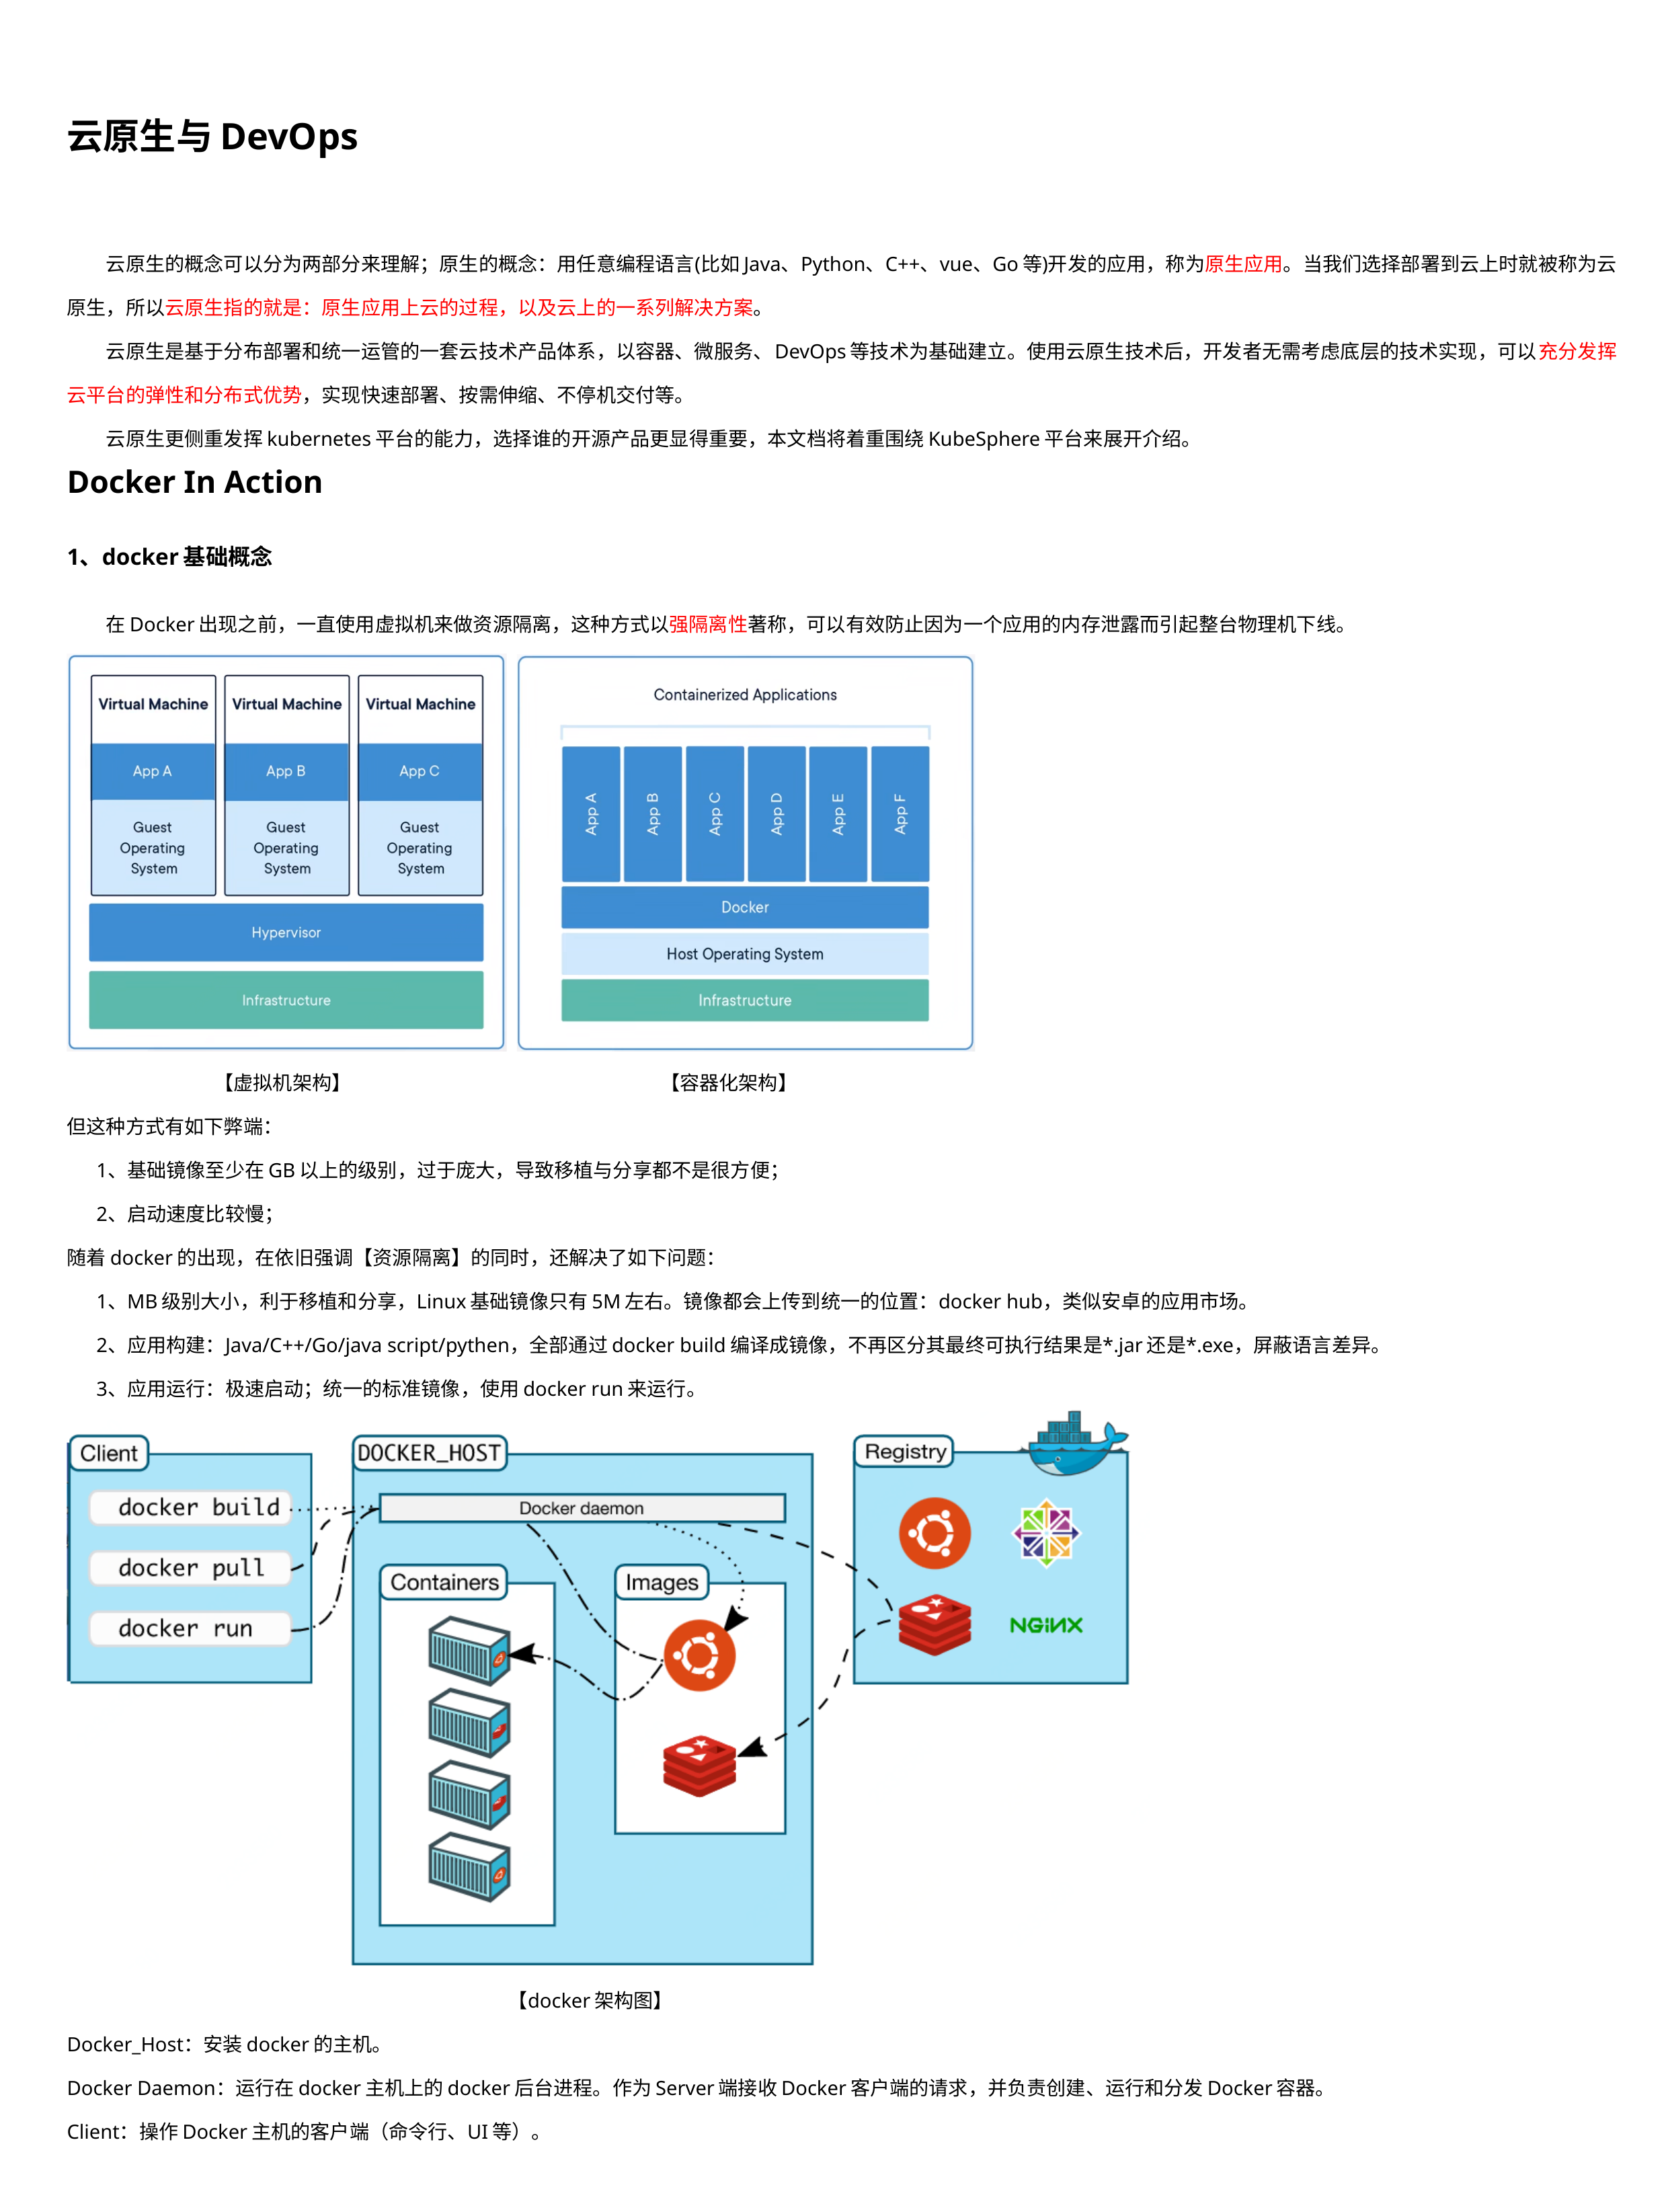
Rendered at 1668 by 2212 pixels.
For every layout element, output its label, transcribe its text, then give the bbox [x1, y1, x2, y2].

text 云原生更侧重发挥kubernetes平台的能力，选择谁的开源产品更显得重要，本文档将着重围绕KubeSphere平台来展开介绍。 [67, 416, 1617, 459]
picture [516, 654, 976, 1052]
text 【docker架构图】 [67, 1978, 1617, 2022]
text Docker Daemon：运行在docker主机上的docker后台进程。作为Server端接收Docker客户端的请求，并负责创建、运行和分发Docker容器。 [67, 2065, 1617, 2109]
text Docker_Host：安装docker的主机。 [67, 2022, 1617, 2065]
text Docker In Action [67, 459, 1617, 503]
text 在Docker出现之前，一直使用虚拟机来做资源隔离，这种方式以强隔离性著称，可以有效防止因为一个应用的内存泄露而引起整台物理机下线。 [67, 601, 1617, 645]
text 但这种方式有如下弊端： [67, 1104, 1617, 1148]
text 云原生与DevOps [67, 101, 1617, 166]
text 云原生是基于分布部署和统一运管的一套云技术产品体系，以容器、微服务、DevOps等技术为基础建立。使用云原生技术后，开发者无需考虑底层的技术实现，可以充分发挥云平台的弹性和分布式优势，实现快速部署、按需伸缩、不停机交付等。 [67, 328, 1617, 416]
text 云原生的概念可以分为两部分来理解；原生的概念：用任意编程语言(比如Java、Python、C++、vue、Go等)开发的应用，称为原生应用。当我们选择部署到云上时就被称为云原生，所以云原生指的就是：原生应用上云的过程，以及云上的一系列解决方案。 [67, 241, 1617, 328]
text Client：操作Docker主机的客户端（命令行、UI等）。 [67, 2109, 1617, 2153]
text 2、应用构建：Java/C++/Go/java script/pythen，全部通过docker build编译成镜像，不再区分其最终可执行结果是*.jar还是*.exe，屏蔽语言差异。 [67, 1322, 1617, 1366]
text 3、应用运行：极速启动；统一的标准镜像，使用docker run来运行。 [67, 1366, 1617, 1410]
picture [67, 1409, 1150, 1969]
text 2、启动速度比较慢； [67, 1191, 1617, 1235]
text 1、基础镜像至少在GB以上的级别，过于庞大，导致移植与分享都不是很方便； [67, 1148, 1617, 1191]
text 随着docker的出现，在依旧强调【资源隔离】的同时，还解决了如下问题： [67, 1235, 1617, 1279]
text 1、docker基础概念 [67, 534, 1617, 578]
picture [67, 654, 507, 1052]
text 【虚拟机架构】 【容器化架构】 [67, 1060, 1617, 1104]
text 1、MB级别大小，利于移植和分享，Linux基础镜像只有5M左右。镜像都会上传到统一的位置：docker hub，类似安卓的应用市场。 [67, 1279, 1617, 1322]
